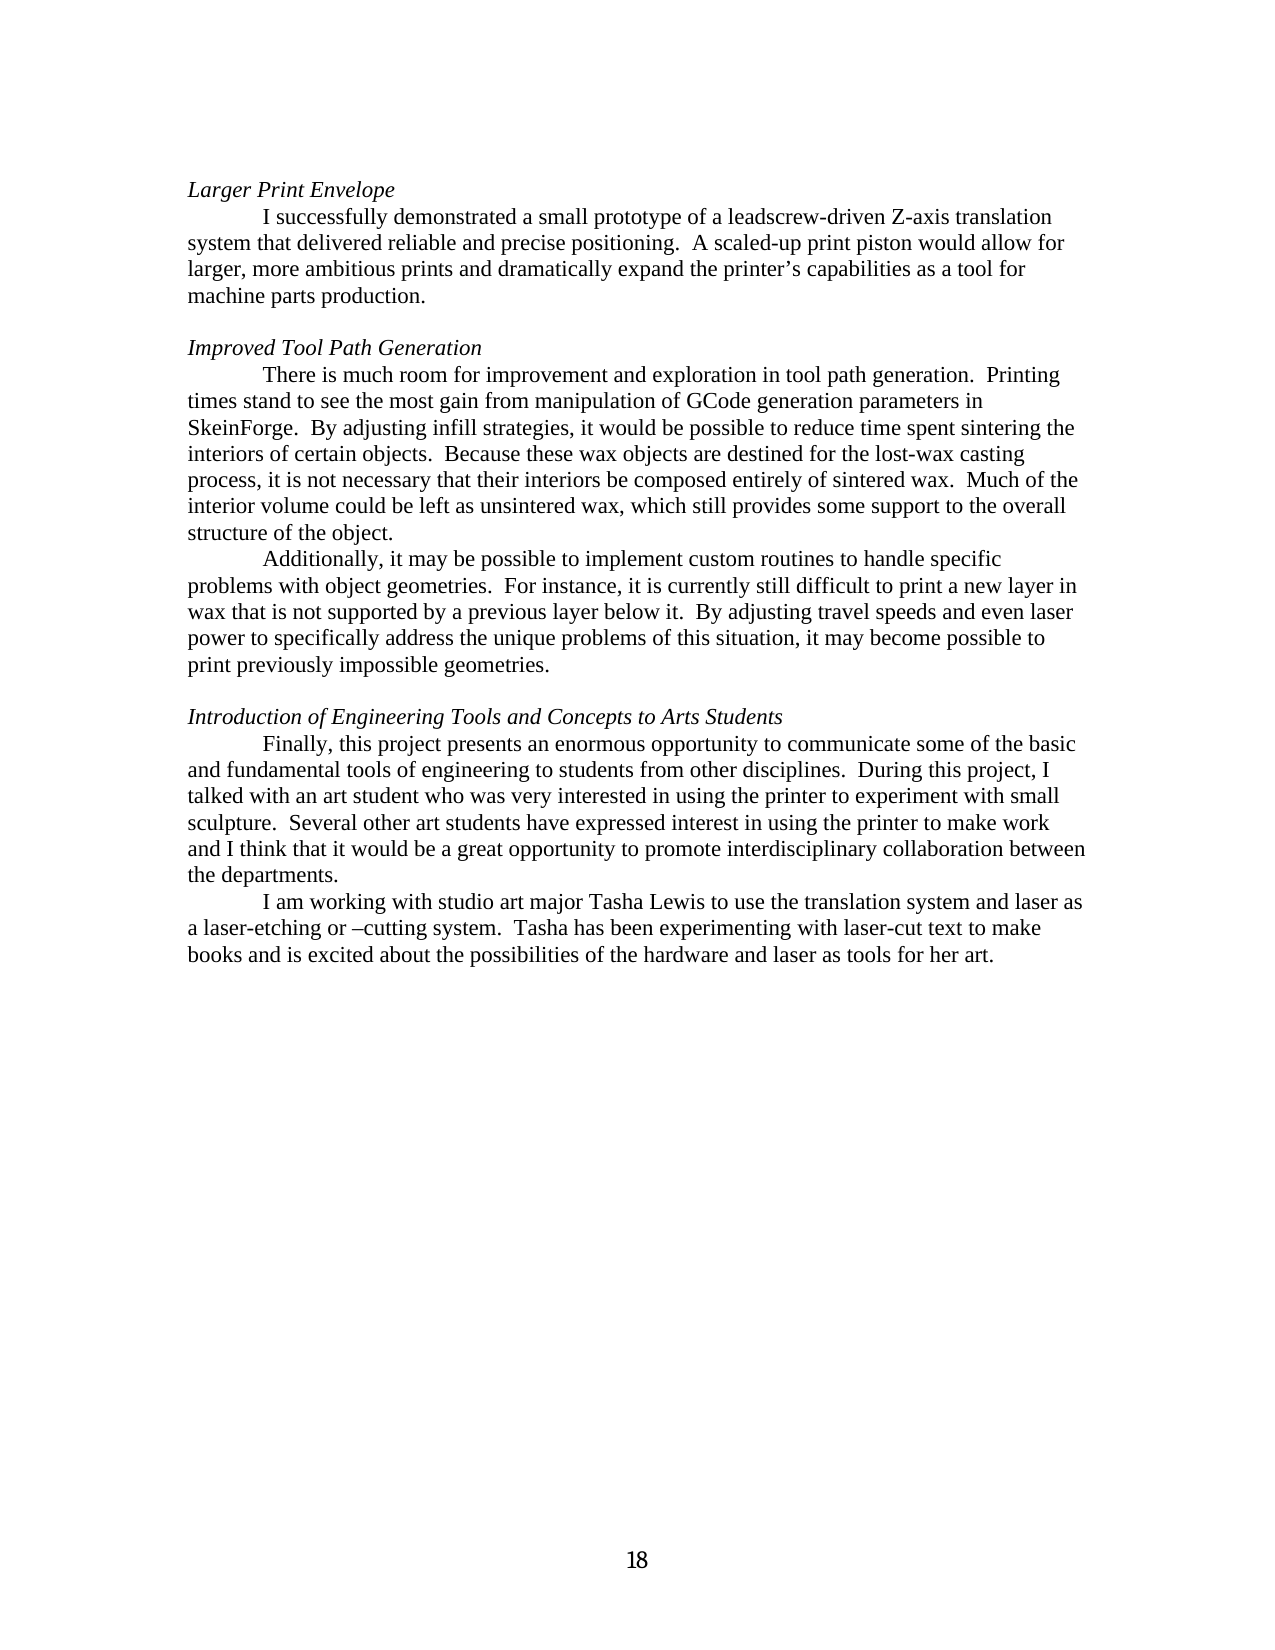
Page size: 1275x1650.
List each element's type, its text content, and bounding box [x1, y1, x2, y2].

text Improved Tool Path Generation [187, 334, 1087, 361]
text Larger Print Envelope [187, 176, 1087, 203]
text I am working with studio art major Tasha Lewis to use the translation system and laser as a laser-etching or –cutting system. Tasha has been experimenting with laser-cut text to make books and is excited about the possibilities of the hardware and laser as tools for her art. [187, 888, 1087, 967]
text I successfully demonstrated a small prototype of a leadscrew-driven Z-axis translation system that delivered reliable and precise positioning. A scaled-up print piston would allow for larger, more ambitious prints and dramatically expand the printer’s capabilities as a tool for machine parts production. [187, 203, 1087, 308]
text Introduction of Engineering Tools and Concepts to Arts Students [187, 703, 1087, 730]
text Additionally, it may be possible to implement custom routines to handle specific problems with object geometries. For instance, it is currently still difficult to print a new layer in wax that is not supported by a previous layer below it. By adjusting travel speeds and even laser power to specifically address the unique problems of this situation, it may become possible to print previously impossible geometries. [187, 545, 1087, 677]
text There is much room for improvement and exploration in tool path generation. Printing times stand to see the most gain from manipulation of GCode generation parameters in SkeinForge. By adjusting infill strategies, it would be possible to reduce time spent sintering the interiors of certain objects. Because these wax objects are destined for the lost-wax casting process, it is not necessary that their interiors be composed entirely of sintered wax. Much of the interior volume could be left as unsintered wax, which still provides some support to the overall structure of the object. [187, 361, 1087, 545]
text Finally, this project presents an enormous opportunity to communicate some of the basic and fundamental tools of engineering to students from other disciplines. During this project, I talked with an art student who was very interested in using the printer to experiment with small sculpture. Several other art students have expressed interest in using the printer to make work and I think that it would be a great opportunity to promote interdisciplinary collaboration between the departments. [187, 730, 1087, 888]
